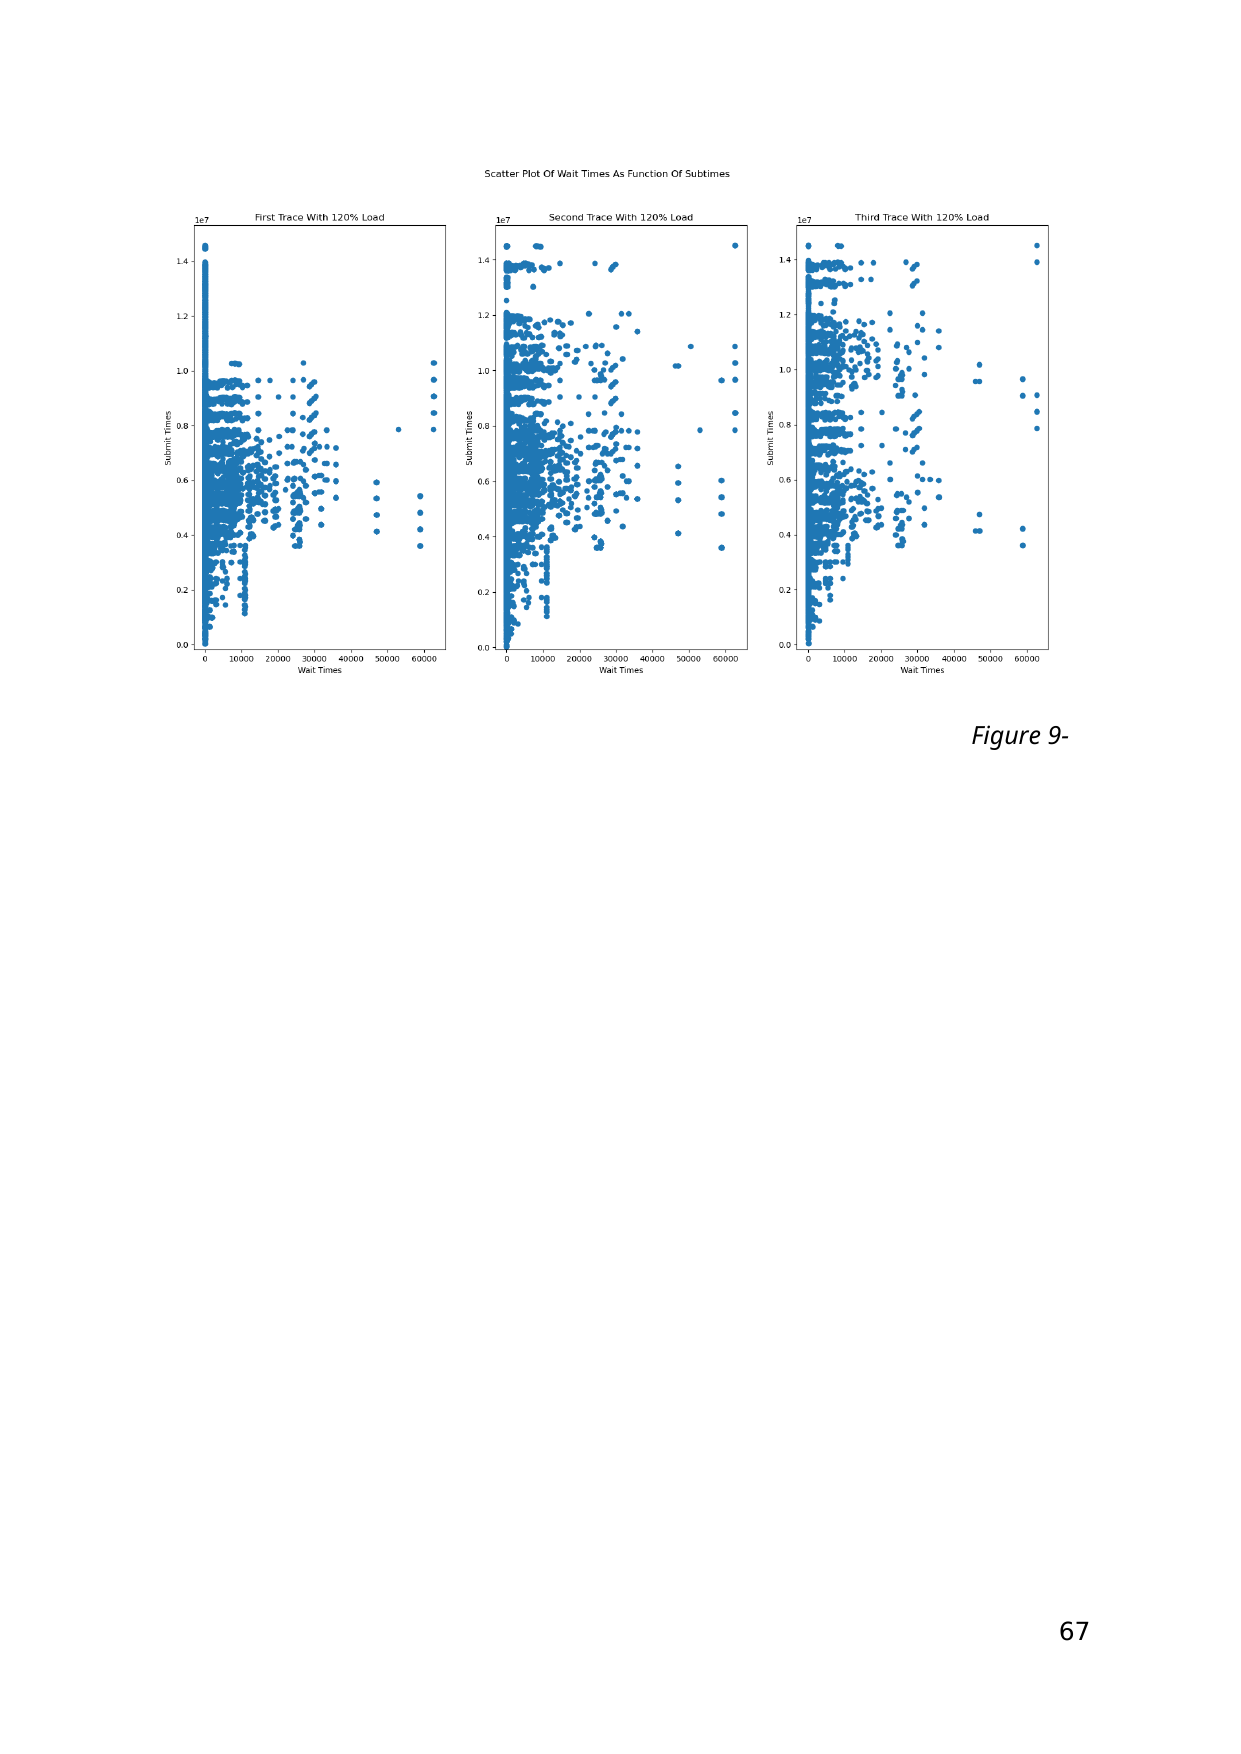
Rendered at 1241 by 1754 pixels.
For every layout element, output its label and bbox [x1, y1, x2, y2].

picture [56, 159, 1158, 710]
